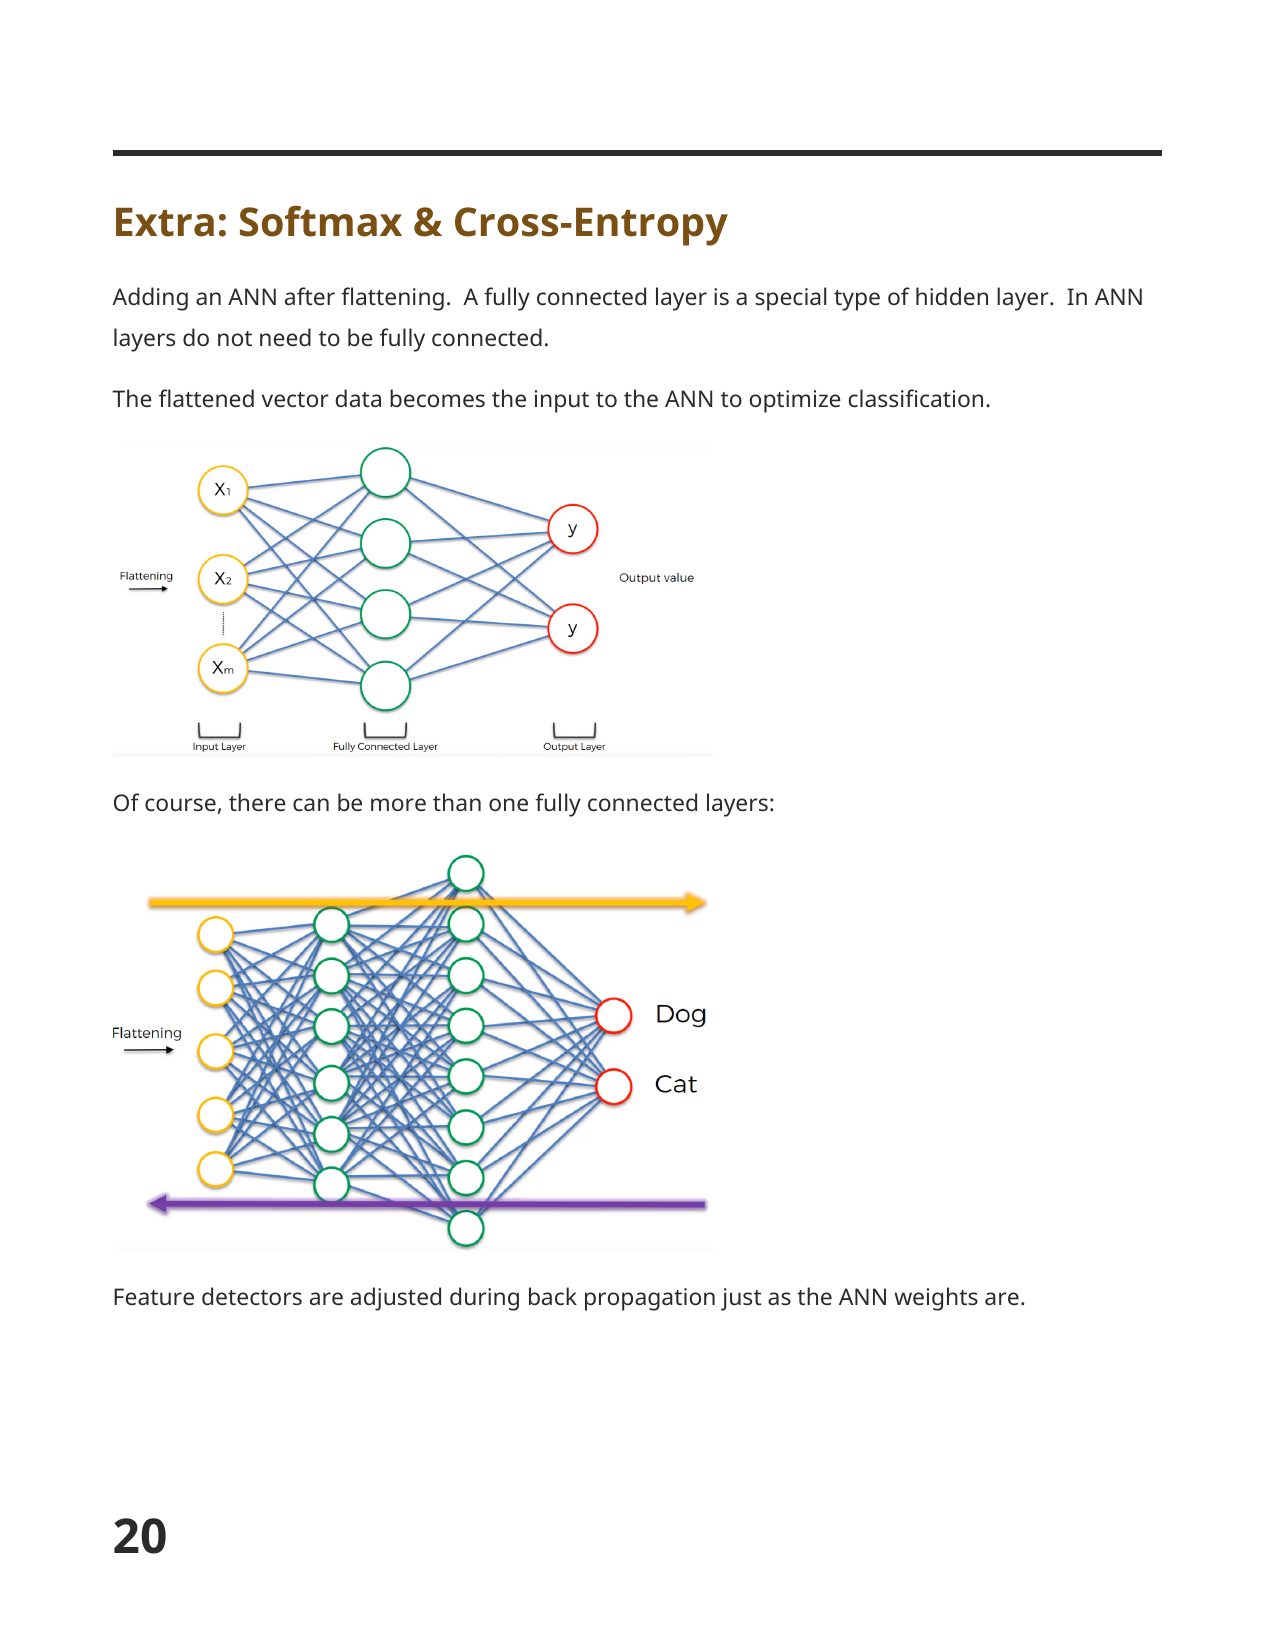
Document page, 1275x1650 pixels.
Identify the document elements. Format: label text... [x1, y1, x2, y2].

text Feature detectors are adjusted during back propagation just as the ANN weights are. [112, 1281, 1162, 1312]
text Of course, there can be more than one fully connected layers: [112, 786, 1162, 818]
text Adding an ANN after flattening. A fully connected layer is a special type of hidden layer. In ANN layers do not need to be fully connected. [112, 281, 1162, 353]
text The flattened vector data becomes the input to the ANN to optimize classification. [112, 383, 1162, 414]
subtitle Extra: Softmax & Cross-Entropy [112, 151, 1162, 248]
picture [112, 444, 713, 757]
picture [112, 847, 714, 1251]
